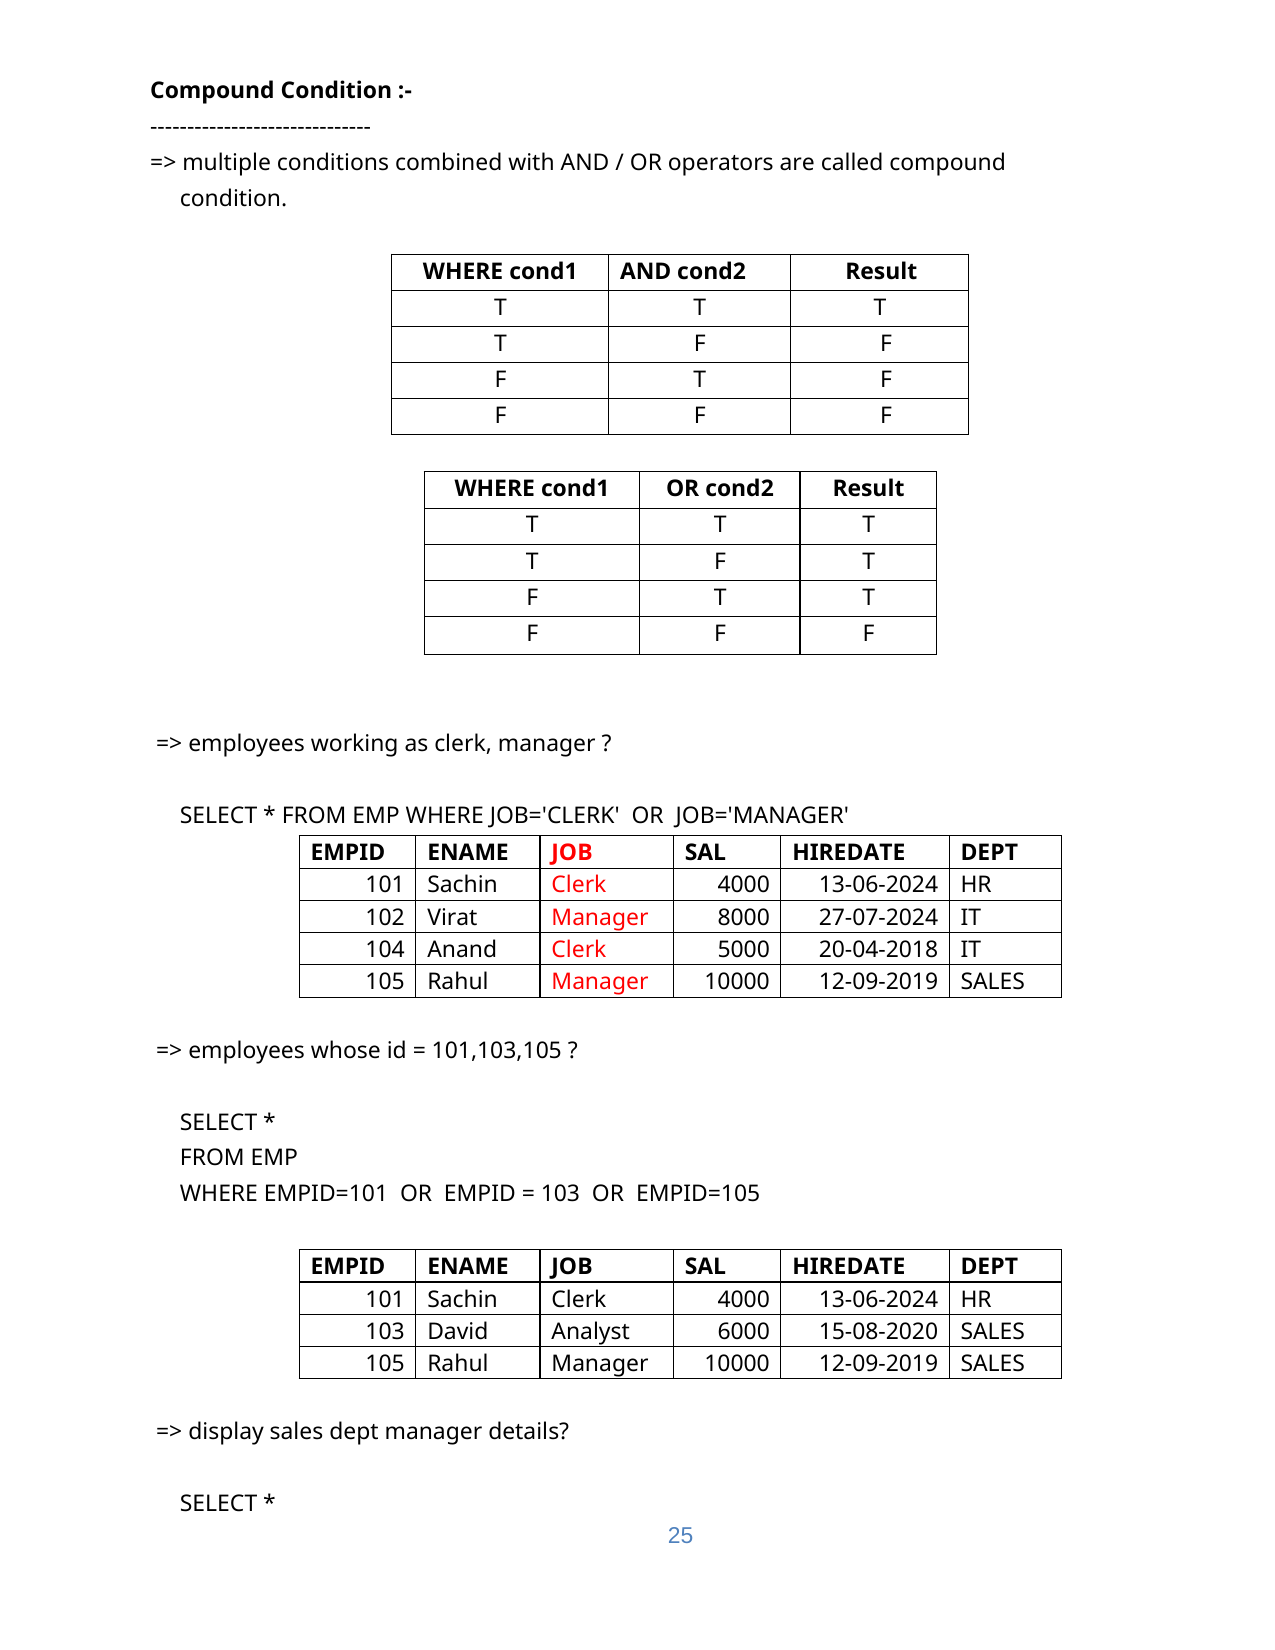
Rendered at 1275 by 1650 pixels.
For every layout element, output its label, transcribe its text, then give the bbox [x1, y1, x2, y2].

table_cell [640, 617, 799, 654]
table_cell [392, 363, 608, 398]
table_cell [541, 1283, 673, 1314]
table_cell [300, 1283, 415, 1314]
text Compound Condition :- [150, 74, 1211, 105]
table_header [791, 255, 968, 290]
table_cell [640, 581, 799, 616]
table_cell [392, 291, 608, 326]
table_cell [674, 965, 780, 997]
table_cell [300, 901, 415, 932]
text => multiple conditions combined with AND / OR operators are called compound [150, 146, 1211, 177]
text => employees working as clerk, manager ? [150, 727, 1211, 758]
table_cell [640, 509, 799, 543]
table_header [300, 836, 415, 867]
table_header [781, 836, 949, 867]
text SELECT * [150, 1487, 1211, 1518]
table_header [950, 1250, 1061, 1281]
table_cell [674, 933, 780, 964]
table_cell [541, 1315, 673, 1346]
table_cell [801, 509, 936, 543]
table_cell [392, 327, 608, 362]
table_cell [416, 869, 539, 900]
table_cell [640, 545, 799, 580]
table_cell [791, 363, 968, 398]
text condition. [150, 182, 1211, 213]
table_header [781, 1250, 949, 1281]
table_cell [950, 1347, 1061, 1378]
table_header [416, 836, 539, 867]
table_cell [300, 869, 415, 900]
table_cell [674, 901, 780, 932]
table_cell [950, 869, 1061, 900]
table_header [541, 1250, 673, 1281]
text FROM EMP [150, 1141, 1211, 1173]
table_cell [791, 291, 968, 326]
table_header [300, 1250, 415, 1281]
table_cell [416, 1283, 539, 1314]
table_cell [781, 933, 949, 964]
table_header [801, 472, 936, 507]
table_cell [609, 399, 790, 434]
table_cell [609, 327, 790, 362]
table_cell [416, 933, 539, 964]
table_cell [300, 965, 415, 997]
text ------------------------------ [150, 110, 1211, 141]
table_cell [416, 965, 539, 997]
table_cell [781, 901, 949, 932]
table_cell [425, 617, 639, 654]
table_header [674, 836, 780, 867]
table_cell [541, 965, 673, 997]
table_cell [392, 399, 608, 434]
text => display sales dept manager details? [150, 1415, 1211, 1447]
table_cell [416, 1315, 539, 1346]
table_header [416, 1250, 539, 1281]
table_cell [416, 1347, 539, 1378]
text SELECT * FROM EMP WHERE JOB='CLERK' OR JOB='MANAGER' [150, 799, 1211, 830]
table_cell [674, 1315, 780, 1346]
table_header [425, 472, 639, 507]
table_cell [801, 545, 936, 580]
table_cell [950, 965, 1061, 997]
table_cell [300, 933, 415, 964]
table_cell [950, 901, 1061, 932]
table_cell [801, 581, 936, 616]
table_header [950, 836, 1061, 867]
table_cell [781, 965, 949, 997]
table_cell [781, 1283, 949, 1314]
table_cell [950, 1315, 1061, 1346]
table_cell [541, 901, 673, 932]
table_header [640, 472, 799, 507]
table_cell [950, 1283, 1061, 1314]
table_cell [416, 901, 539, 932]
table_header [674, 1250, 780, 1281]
text WHERE EMPID=101 OR EMPID = 103 OR EMPID=105 [150, 1177, 1211, 1208]
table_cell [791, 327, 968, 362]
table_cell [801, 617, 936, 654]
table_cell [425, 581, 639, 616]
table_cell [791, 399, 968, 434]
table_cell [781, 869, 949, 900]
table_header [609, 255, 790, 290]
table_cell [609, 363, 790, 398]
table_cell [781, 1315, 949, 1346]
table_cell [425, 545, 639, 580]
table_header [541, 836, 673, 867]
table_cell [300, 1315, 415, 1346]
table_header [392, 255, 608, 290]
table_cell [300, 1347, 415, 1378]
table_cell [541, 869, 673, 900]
text SELECT * [150, 1105, 1211, 1137]
text => employees whose id = 101,103,105 ? [150, 1033, 1211, 1065]
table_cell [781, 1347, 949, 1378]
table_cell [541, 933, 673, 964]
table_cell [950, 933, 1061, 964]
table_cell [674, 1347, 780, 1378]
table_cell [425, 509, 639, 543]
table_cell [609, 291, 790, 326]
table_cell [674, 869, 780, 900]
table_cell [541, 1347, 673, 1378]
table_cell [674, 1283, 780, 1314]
